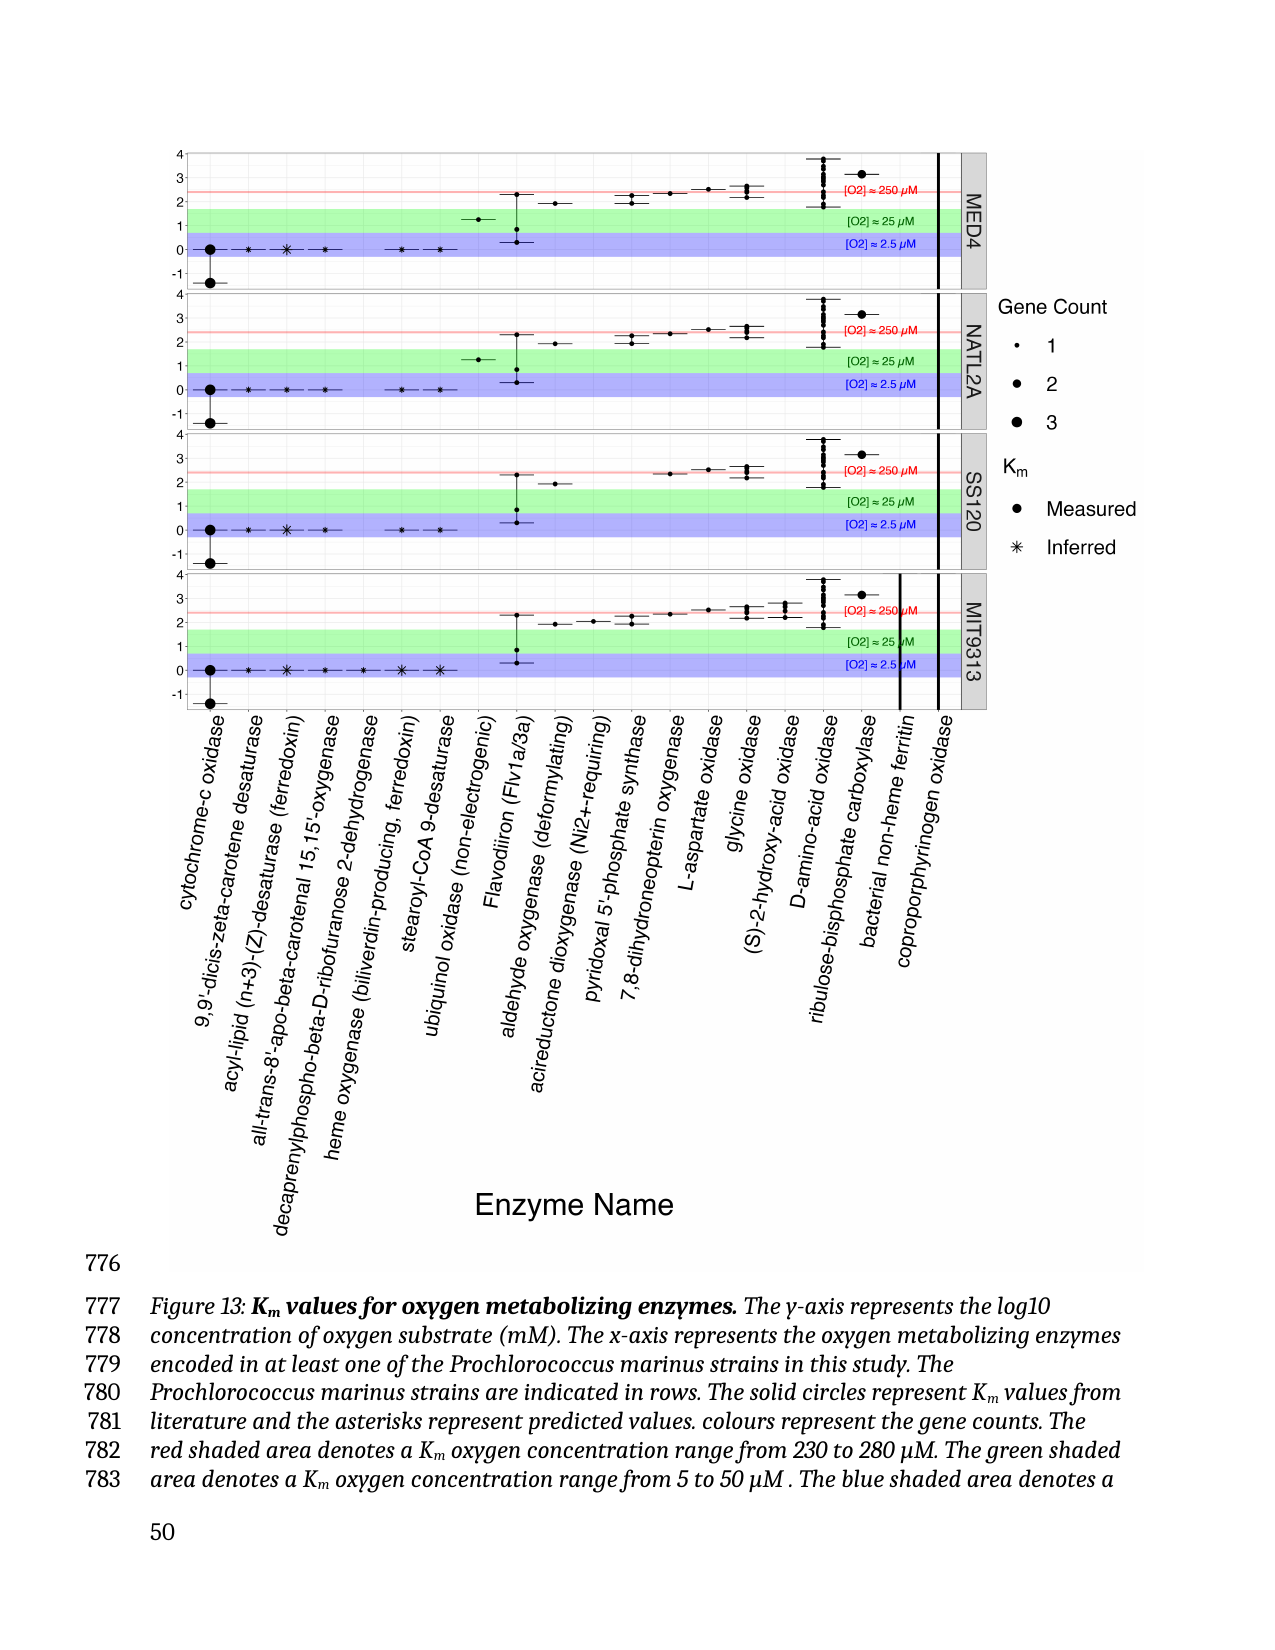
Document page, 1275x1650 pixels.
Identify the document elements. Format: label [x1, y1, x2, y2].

text [150, 1292, 1125, 1493]
picture [168, 150, 1144, 1272]
